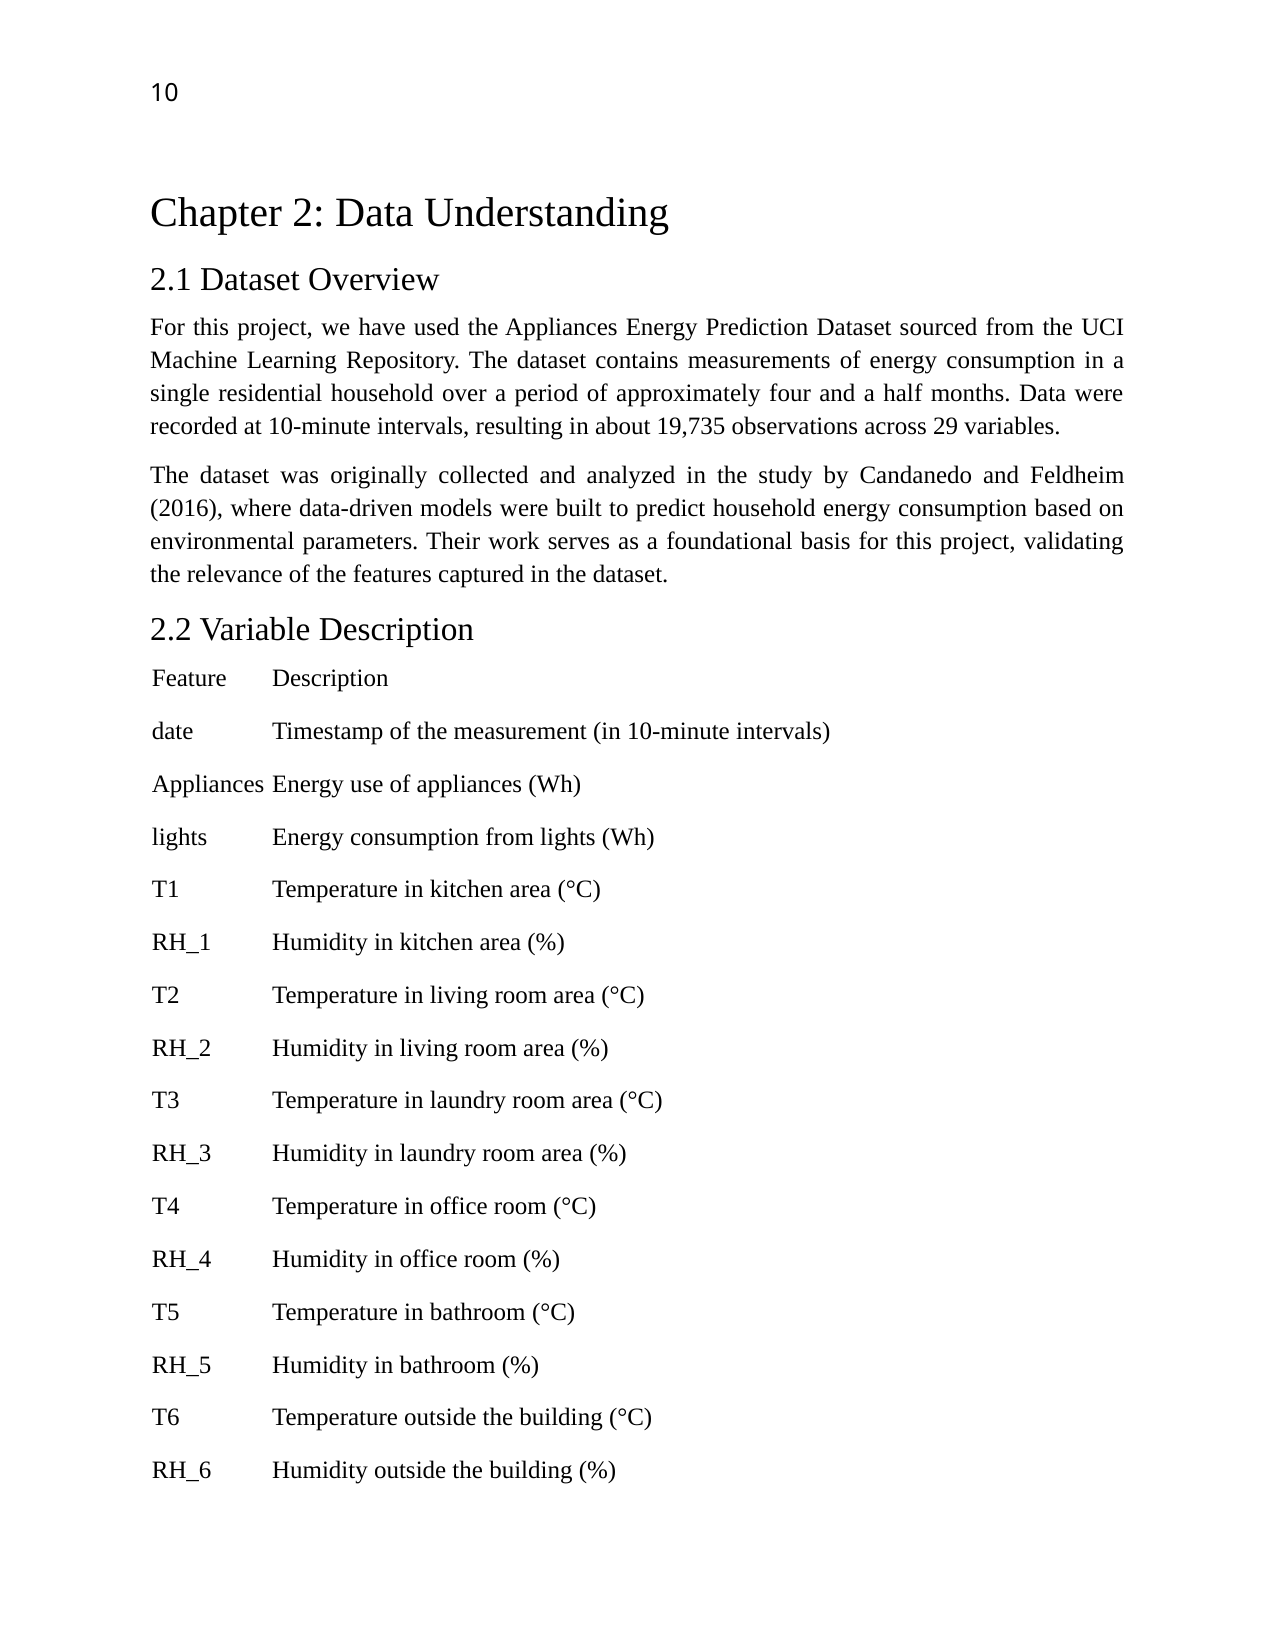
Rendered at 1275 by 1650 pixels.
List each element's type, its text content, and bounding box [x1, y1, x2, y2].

table_cell Temperature in bathroom (°C) [270, 1295, 837, 1348]
table_cell date [150, 714, 270, 767]
table_cell RH_6 [150, 1454, 270, 1486]
table_cell Humidity in laundry room area (%) [270, 1137, 837, 1190]
table_cell Humidity in living room area (%) [270, 1031, 837, 1084]
subtitle 2.1 Dataset Overview [150, 259, 1125, 298]
table_cell Temperature in laundry room area (°C) [270, 1084, 837, 1137]
table_cell Temperature in office room (°C) [270, 1190, 837, 1242]
table_cell T6 [150, 1401, 270, 1454]
text For this project, we have used the Appliances Energy Prediction Dataset sourced from the UCI Machine Learning Repository. The dataset contains measurements of energy consumption in a single residential household over a period of approximately four and a half months. Data were recorded at 10-minute intervals, resulting in about 19,735 observations across 29 variables. [150, 312, 1125, 439]
table_cell Temperature in living room area (°C) [270, 979, 837, 1031]
subtitle Chapter 2: Data Understanding [150, 187, 1125, 235]
table_cell Timestamp of the measurement (in 10-minute intervals) [270, 714, 837, 767]
table_cell Temperature outside the building (°C) [270, 1401, 837, 1454]
table_cell RH_3 [150, 1137, 270, 1190]
table_cell T5 [150, 1295, 270, 1348]
table_cell T1 [150, 873, 270, 926]
table_cell RH_4 [150, 1243, 270, 1295]
text The dataset was originally collected and analyzed in the study by Candanedo and Feldheim (2016), where data-driven models were built to predict household energy consumption based on environmental parameters. Their work serves as a foundational basis for this project, validating the relevance of the features captured in the dataset. [150, 460, 1125, 588]
subtitle 2.2 Variable Description [150, 609, 1125, 647]
table_cell Energy consumption from lights (Wh) [270, 820, 837, 873]
table_header Feature [150, 662, 270, 714]
table_cell RH_2 [150, 1031, 270, 1084]
table_cell Appliances [150, 767, 270, 820]
table_cell lights [150, 820, 270, 873]
table_cell T3 [150, 1084, 270, 1137]
table_cell Humidity outside the building (%) [270, 1454, 837, 1486]
table_cell T4 [150, 1190, 270, 1242]
table_cell Humidity in office room (%) [270, 1243, 837, 1295]
table_cell T2 [150, 979, 270, 1031]
table_header Description [270, 662, 837, 714]
table_cell Energy use of appliances (Wh) [270, 767, 837, 820]
table_cell RH_5 [150, 1348, 270, 1401]
table_cell Humidity in kitchen area (%) [270, 926, 837, 978]
table_cell Humidity in bathroom (%) [270, 1348, 837, 1401]
table_cell Temperature in kitchen area (°C) [270, 873, 837, 926]
table_cell RH_1 [150, 926, 270, 978]
